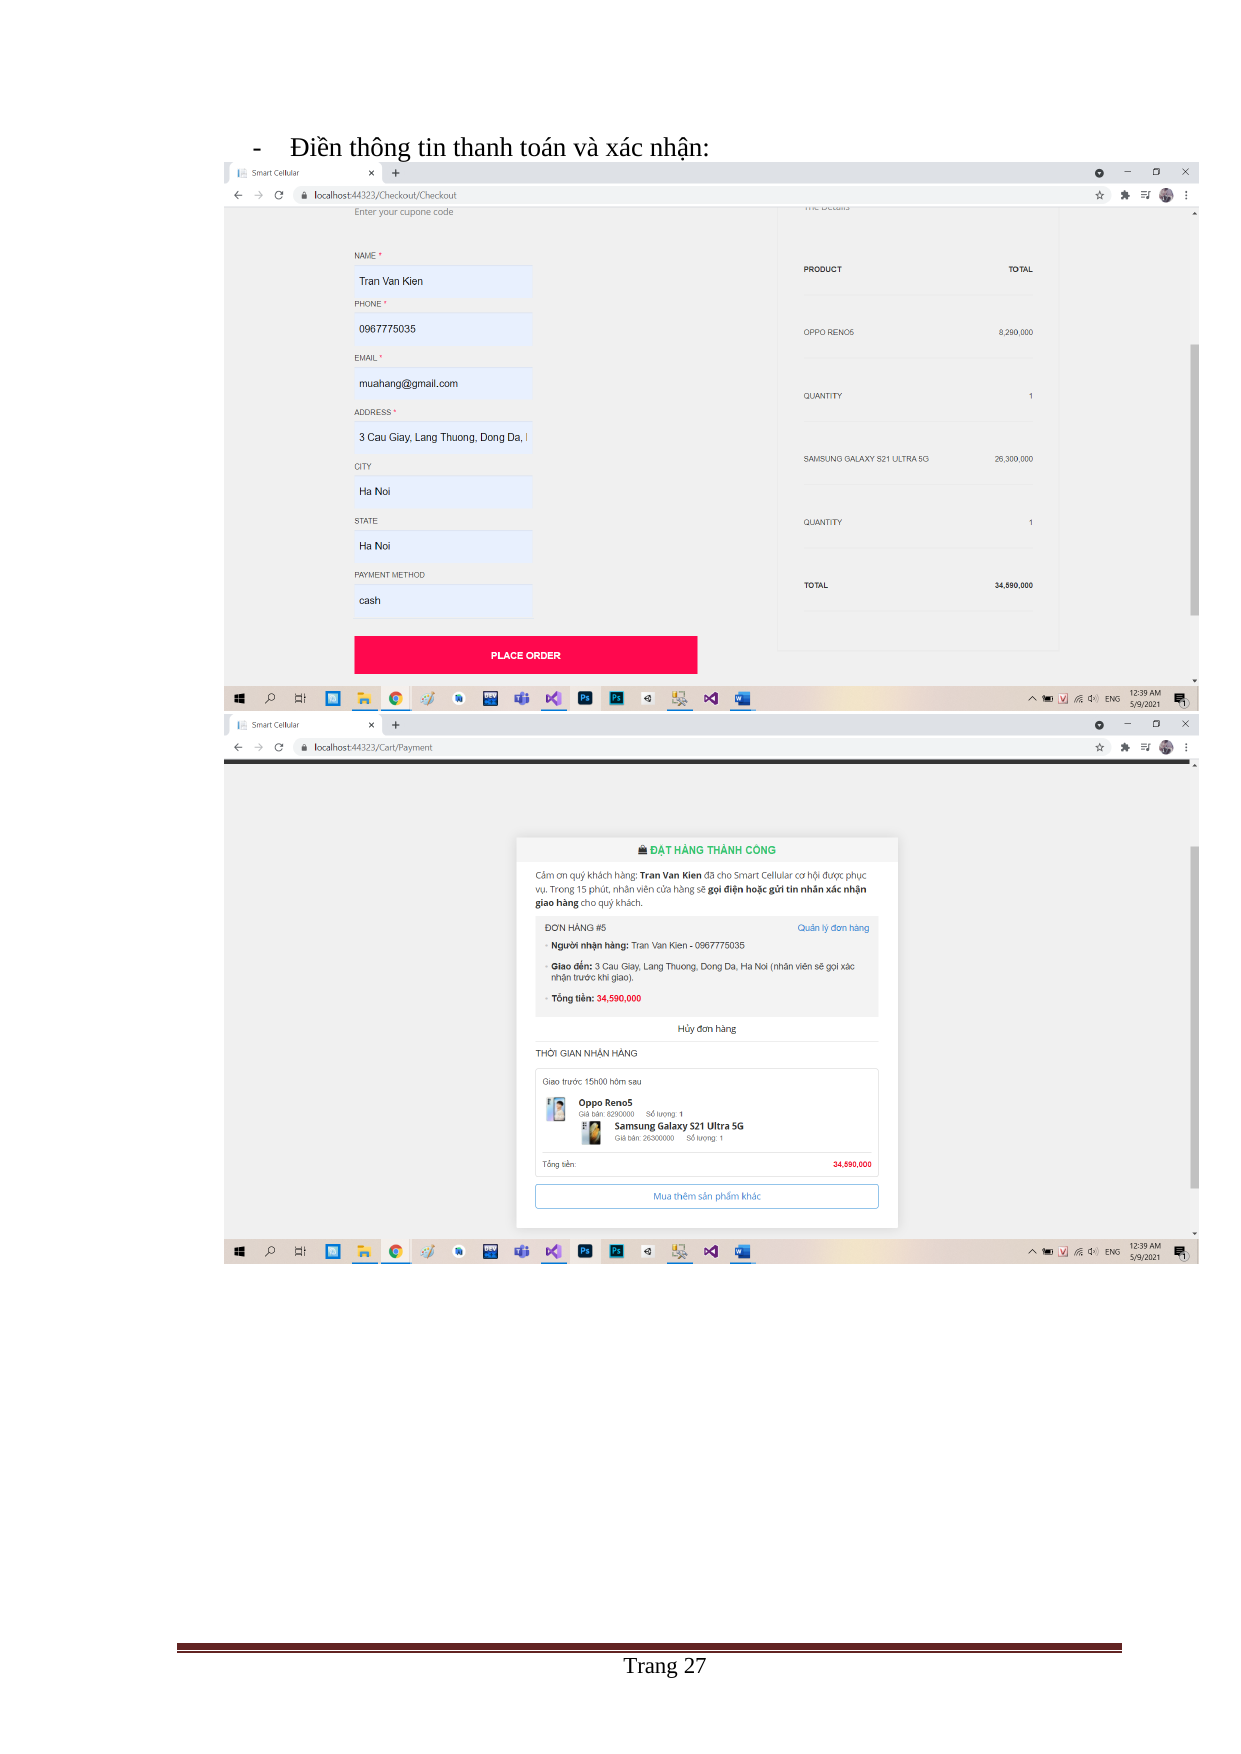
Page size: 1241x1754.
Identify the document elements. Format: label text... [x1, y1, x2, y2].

list Điền thông tin thanh toán và xác nhận: [252, 131, 1122, 162]
picture [224, 714, 1199, 1264]
picture [224, 162, 1199, 711]
